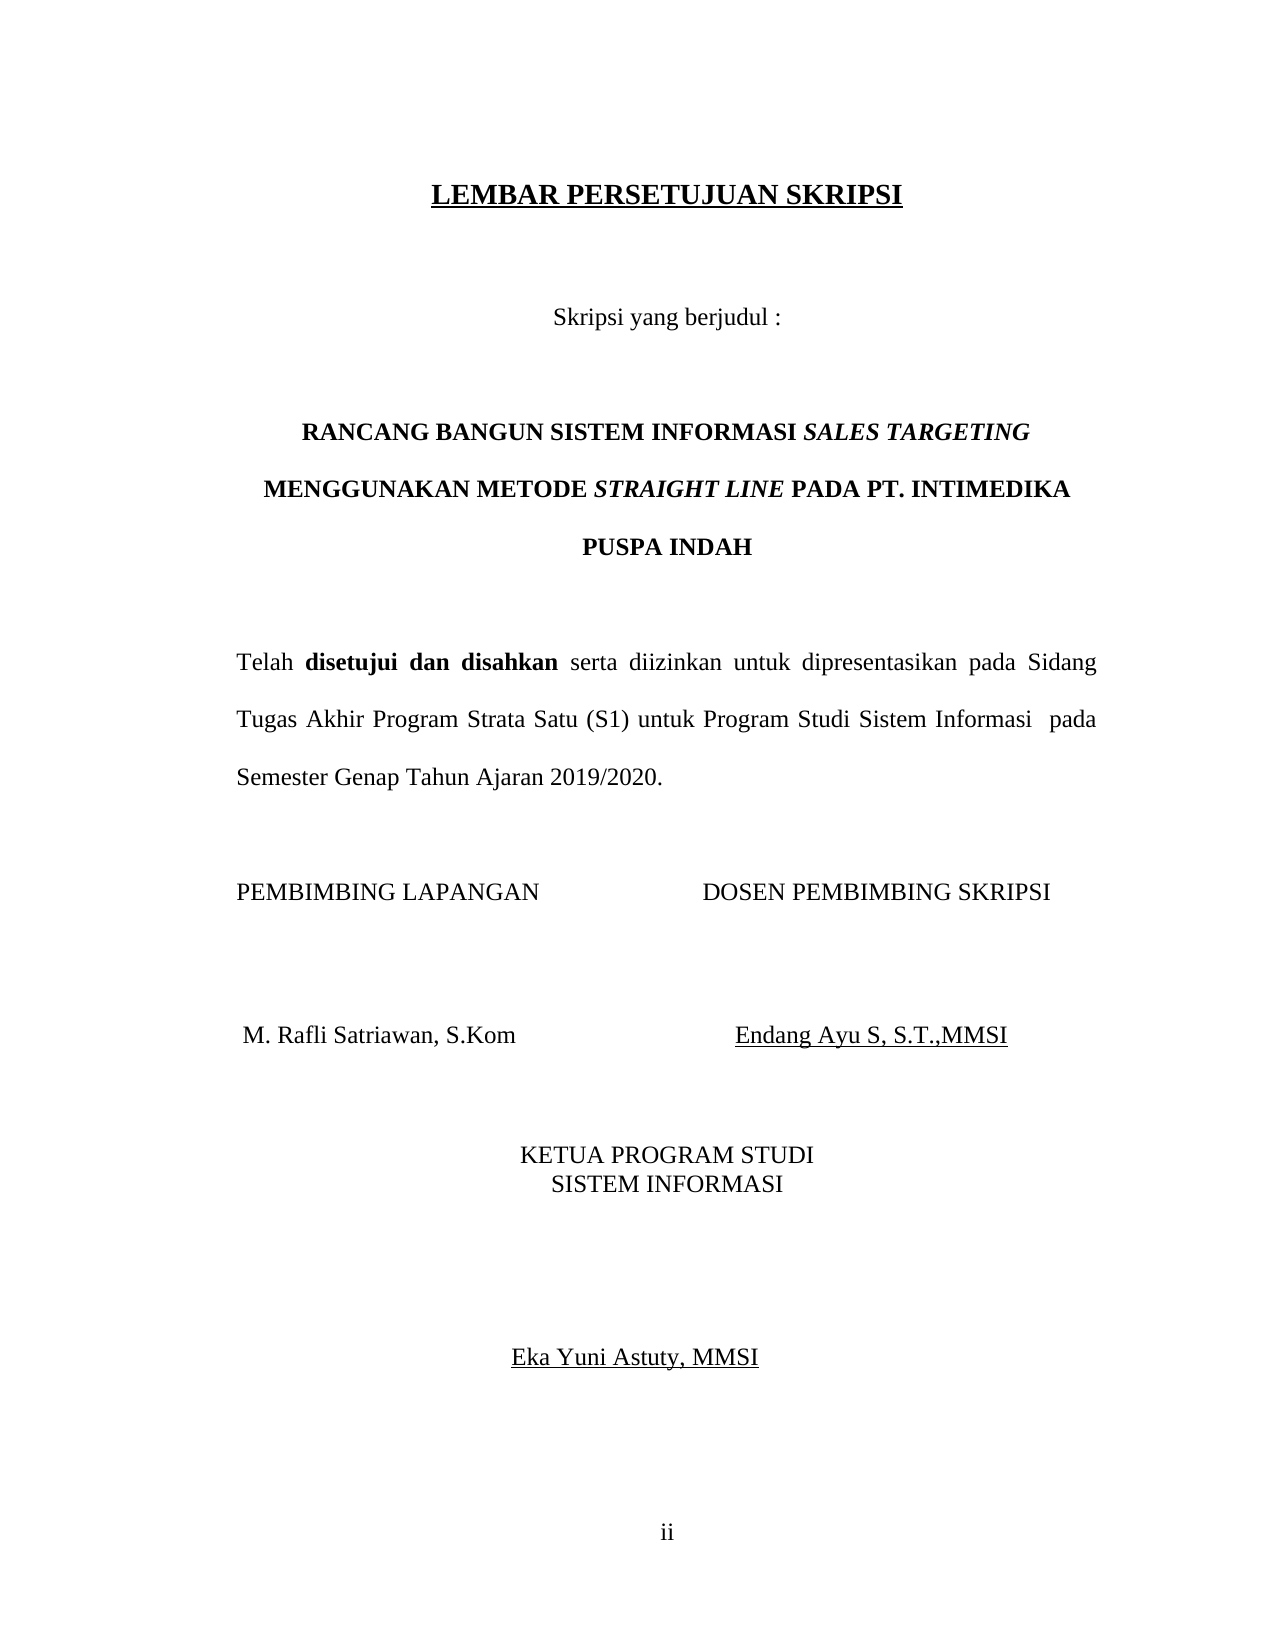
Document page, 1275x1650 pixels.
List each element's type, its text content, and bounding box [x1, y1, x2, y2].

text SISTEM INFORMASI [236, 1169, 1098, 1198]
text PEMBIMBING LAPANGAN DOSEN PEMBIMBING SKRIPSI [236, 877, 1098, 906]
text Skripsi yang berjudul : [236, 302, 1098, 331]
text RANCANG BANGUN SISTEM INFORMASI SALES TARGETING MENGGUNAKAN METODE STRAIGHT LINE PADA PT. INTIMEDIKA PUSPA INDAH [236, 417, 1098, 561]
text LEMBAR PERSETUJUAN SKRIPSI [236, 177, 1098, 211]
text Eka Yuni Astuty, MMSI [461, 1342, 1098, 1370]
text KETUA PROGRAM STUDI [236, 1140, 1098, 1169]
text Telah disetujui dan disahkan serta diizinkan untuk dipresentasikan pada Sidang Tugas Akhir Program Strata Satu (S1) untuk Program Studi Sistem Informasi pada Semester Genap Tahun Ajaran 2019/2020. [236, 647, 1098, 791]
text M. Rafli Satriawan, S.Kom Endang Ayu S, S.T.,MMSI [236, 1021, 1098, 1049]
